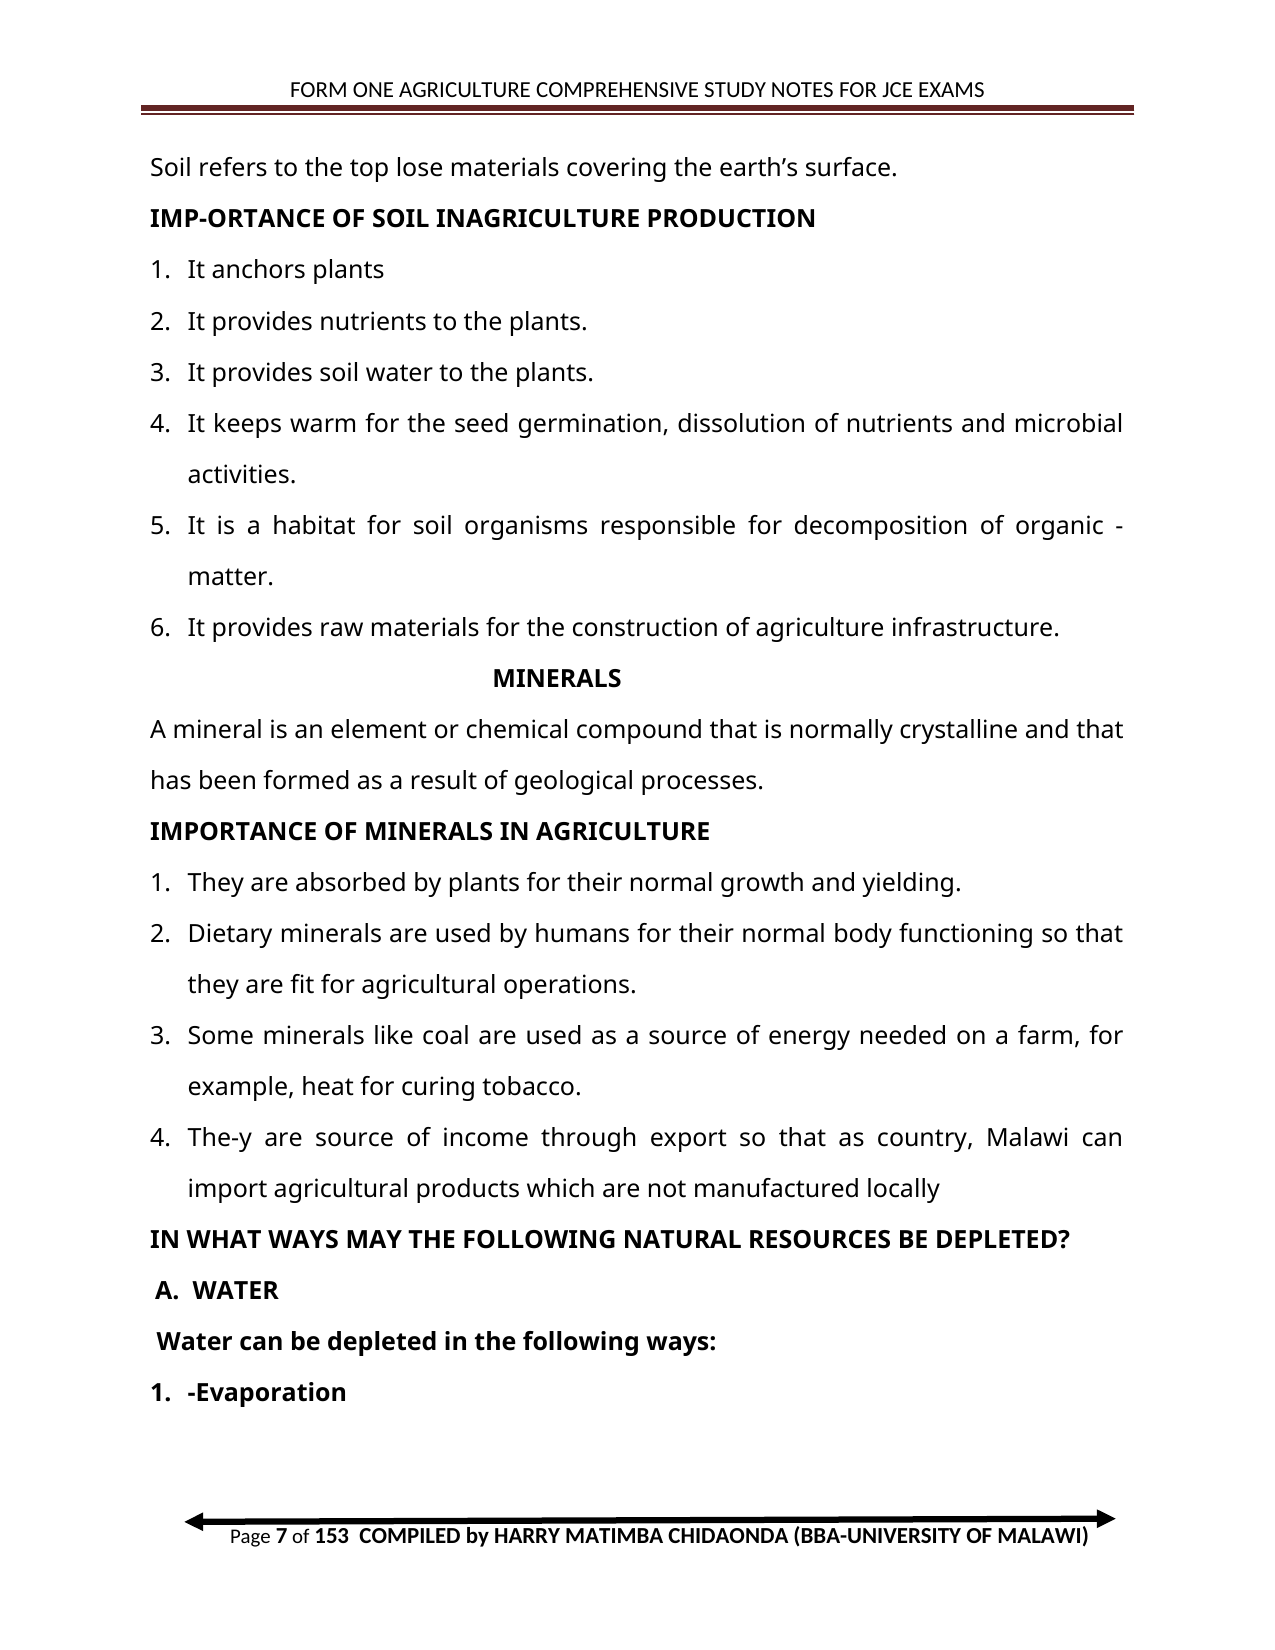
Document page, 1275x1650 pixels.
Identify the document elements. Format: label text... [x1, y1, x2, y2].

list MINERALS [187, 660, 1125, 694]
list WATER [155, 1273, 1125, 1307]
list It provides soil water to the plants. [150, 354, 1125, 388]
list It provides raw materials for the construction of agriculture infrastructure. [150, 609, 1125, 643]
text IN WHAT WAYS MAY THE FOLLOWING NATURAL RESOURCES BE DEPLETED? [150, 1222, 1125, 1256]
list It is a habitat for soil organisms responsible for decomposition of organic -matter. [150, 507, 1125, 592]
list Dietary minerals are used by humans for their normal body functioning so that they are fit for agricultural operations. [150, 916, 1125, 1001]
list It anchors plants [150, 252, 1125, 286]
text IMPORTANCE OF MINERALS IN AGRICULTURE [150, 813, 1125, 848]
list The-y are source of income through export so that as country, Malawi can import agricultural products which are not manufactured locally [150, 1120, 1125, 1205]
list They are absorbed by plants for their normal growth and yielding. [150, 864, 1125, 899]
list It provides nutrients to the plants. [150, 303, 1125, 337]
text Water can be depleted in the following ways: [150, 1324, 1125, 1358]
list It keeps warm for the seed germination, dissolution of nutrients and microbial activities. [150, 405, 1125, 490]
text A mineral is an element or chemical compound that is normally crystalline and that has been formed as a result of geological processes. [150, 711, 1125, 797]
list Some minerals like coal are used as a source of energy needed on a farm, for example, heat for curing tobacco. [150, 1018, 1125, 1103]
list -Evaporation [150, 1375, 1125, 1409]
text IMP-ORTANCE OF SOIL INAGRICULTURE PRODUCTION [150, 201, 1125, 235]
text Soil refers to the top lose materials covering the earth’s surface. [150, 150, 1125, 184]
